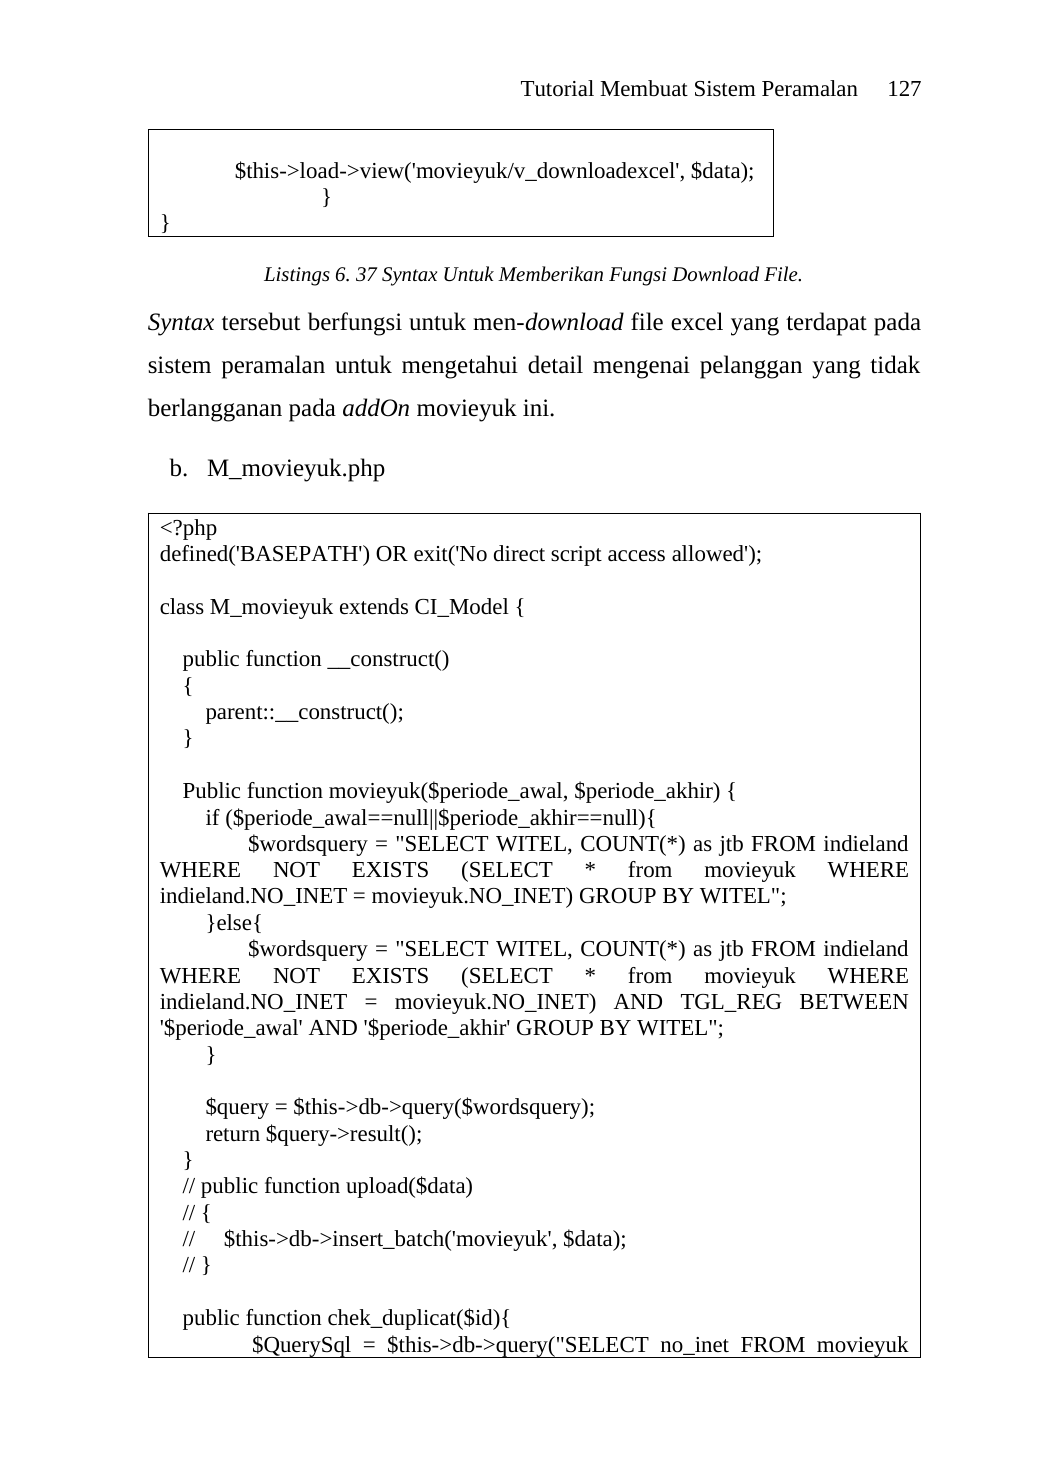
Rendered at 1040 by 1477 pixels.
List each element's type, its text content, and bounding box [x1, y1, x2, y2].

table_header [149, 514, 920, 1357]
text Syntax tersebut berfungsi untuk men-download file excel yang terdapat pada sistem peramalan untuk mengetahui detail mengenai pelanggan yang tidak berlangganan pada addOn movieyuk ini. [148, 307, 921, 422]
list M_movieyuk.php [169, 453, 921, 482]
text Listings 6. 37 Syntax Untuk Memberikan Fungsi Download File. [148, 262, 921, 286]
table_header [149, 130, 773, 236]
